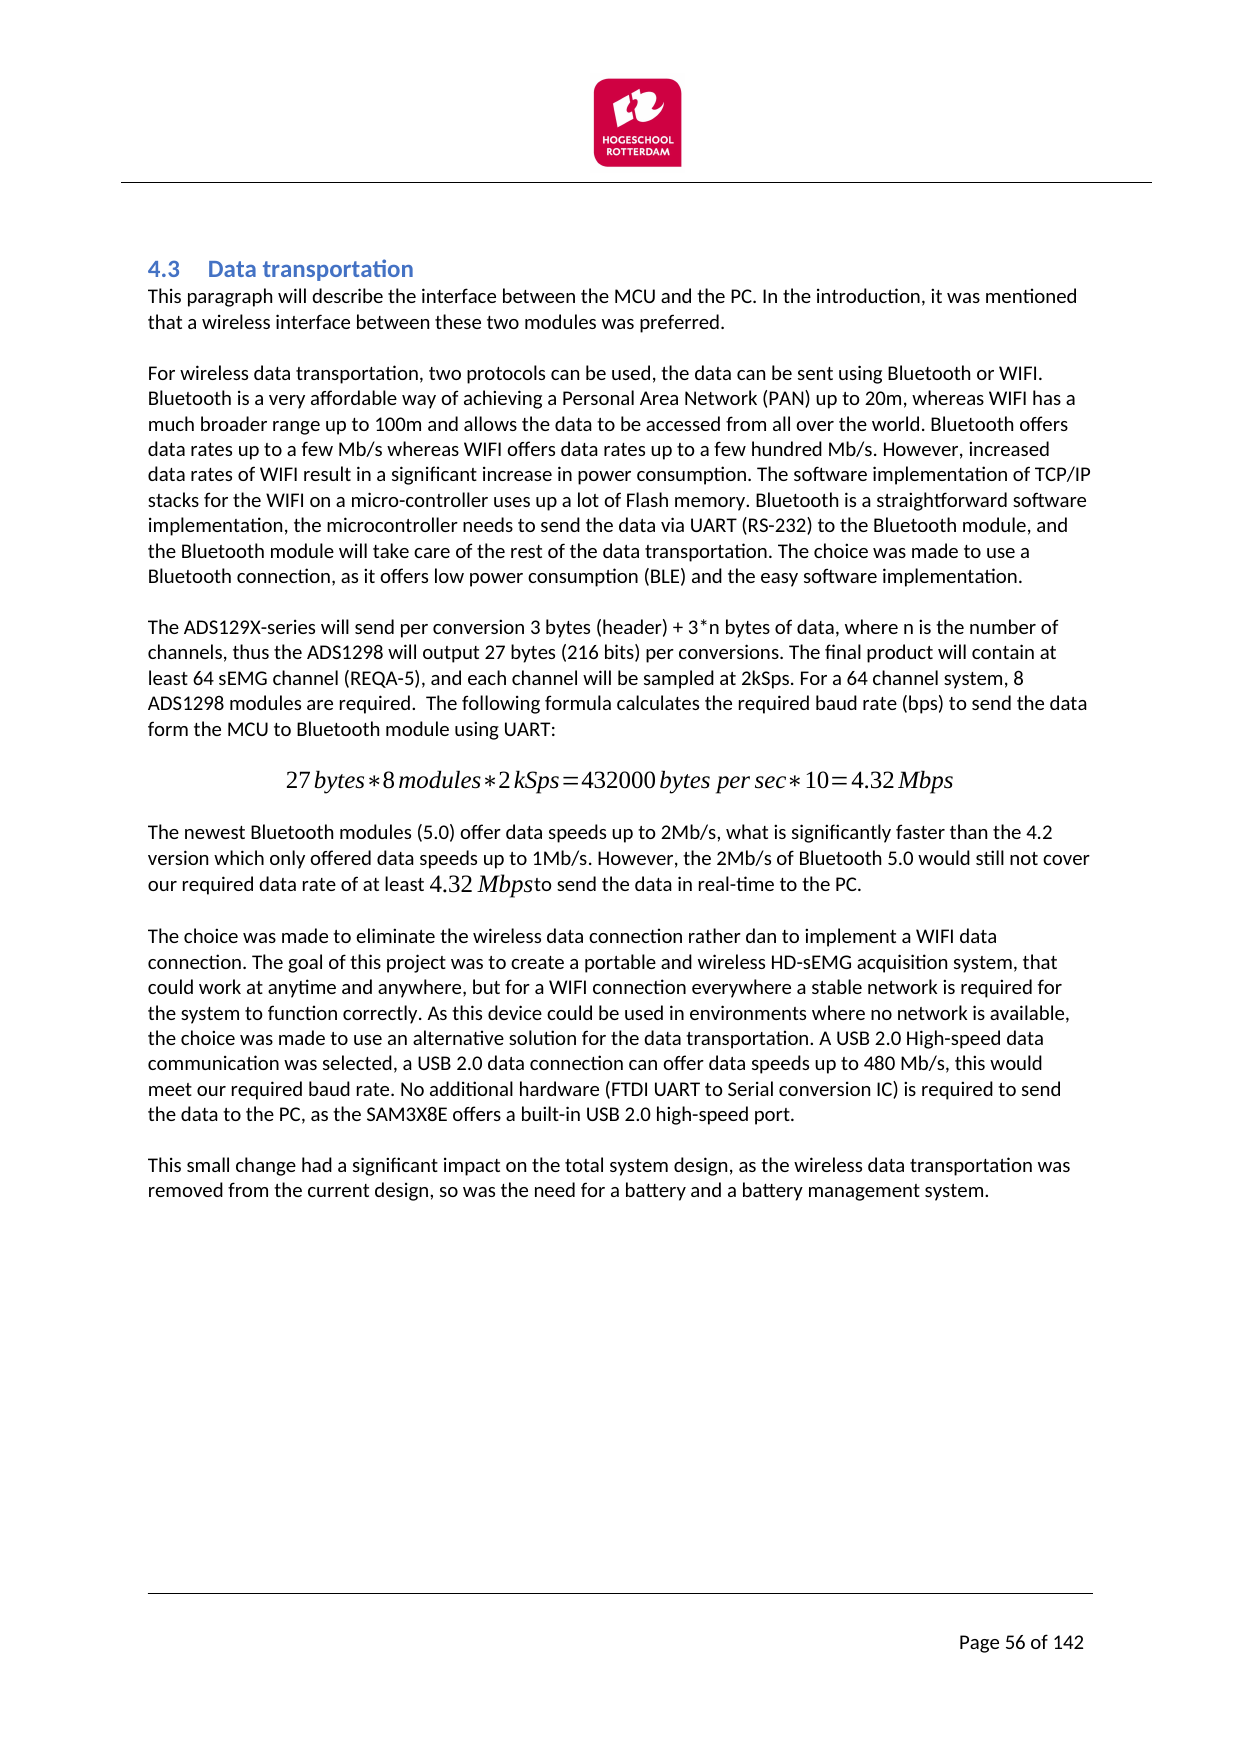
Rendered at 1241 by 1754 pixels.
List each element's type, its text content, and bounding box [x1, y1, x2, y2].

text The ADS129X-series will send per conversion 3 bytes (header) + 3*n bytes of data, where n is the number of channels, thus the ADS1298 will output 27 bytes (216 bits) per conversions. The final product will contain at least 64 sEMG channel (REQA-5), and each channel will be sampled at 2kSps. For a 64 channel system, 8 ADS1298 modules are required. The following formula calculates the required baud rate (bps) to send the data form the MCU to Bluetooth module using UART: [148, 614, 1093, 741]
text The choice was made to eliminate the wireless data connection rather dan to implement a WIFI data connection. The goal of this project was to create a portable and wireless HD-sEMG acquisition system, that could work at anytime and anywhere, but for a WIFI connection everywhere a stable network is required for the system to function correctly. As this device could be used in environments where no network is available, the choice was made to use an alternative solution for the data transportation. A USB 2.0 High-speed data communication was selected, a USB 2.0 data connection can offer data speeds up to 480 Mb/s, this would meet our required baud rate. No additional hardware (FTDI UART to Serial conversion IC) is required to send the data to the PC, as the SAM3X8E offers a built-in USB 2.0 high-speed port. [148, 923, 1093, 1127]
text For wireless data transportation, two protocols can be used, the data can be sent using Bluetooth or WIFI. [148, 360, 1093, 385]
subtitle Data transportation [148, 253, 1093, 284]
picture [590, 73, 685, 173]
text This small change had a significant impact on the total system design, as the wireless data transportation was removed from the current design, so was the need for a battery and a battery management system. [148, 1152, 1093, 1203]
text Bluetooth is a very affordable way of achieving a Personal Area Network (PAN) up to 20m, whereas WIFI has a much broader range up to 100m and allows the data to be accessed from all over the world. Bluetooth offers data rates up to a few Mb/s whereas WIFI offers data rates up to a few hundred Mb/s. However, increased data rates of WIFI result in a significant increase in power consumption. The software implementation of TCP/IP stacks for the WIFI on a micro-controller uses up a lot of Flash memory. Bluetooth is a straightforward software implementation, the microcontroller needs to send the data via UART (RS-232) to the Bluetooth module, and the Bluetooth module will take care of the rest of the data transportation. The choice was made to use a Bluetooth connection, as it offers low power consumption (BLE) and the easy software implementation. [148, 385, 1093, 589]
text This paragraph will describe the interface between the MCU and the PC. In the introduction, it was mentioned that a wireless interface between these two modules was preferred. [148, 284, 1093, 334]
text The newest Bluetooth modules (5.0) offer data speeds up to 2Mb/s, what is significantly faster than the 4.2 version which only offered data speeds up to 1Mb/s. However, the 2Mb/s of Bluetooth 5.0 would still not cover our required data rate of at least to send the data in real-time to the PC. [148, 819, 1093, 898]
